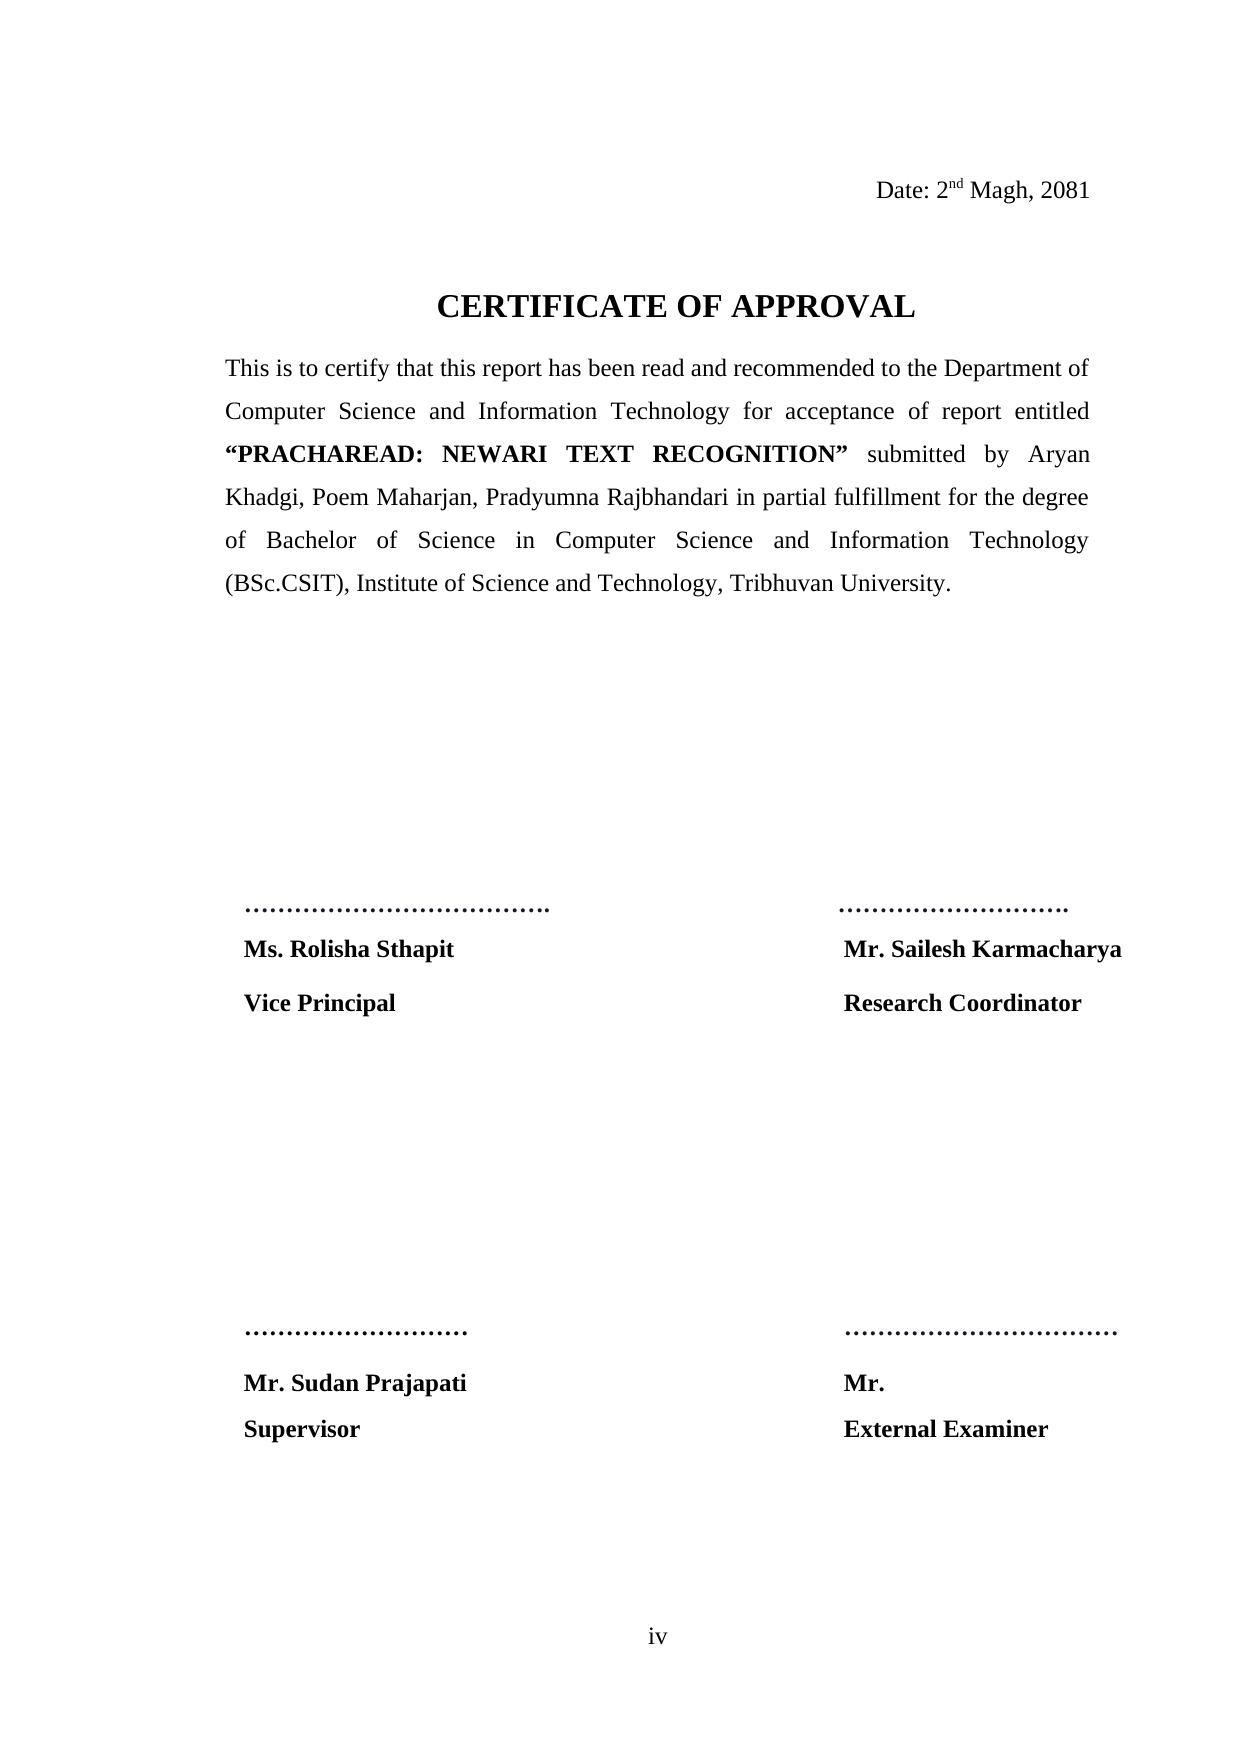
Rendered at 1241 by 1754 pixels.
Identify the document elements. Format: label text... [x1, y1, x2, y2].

table_cell Mr. Sudan Prajapati [225, 1353, 825, 1399]
table_cell Vice Principal [225, 983, 825, 1307]
table_cell Mr. Sailesh Karmacharya [825, 930, 1123, 983]
table_cell Ms. Rolisha Sthapit [225, 930, 825, 983]
list This is to certify that this report has been read and recommended to the Department of Computer Science and Information Technology for acceptance of report entitled “PRACHAREAD: NEWARI TEXT RECOGNITION” submitted by Aryan Khadgi, Poem Maharjan, Pradyumna Rajbhandari in partial fulfillment for the degree of Bachelor of Science in Computer Science and Information Technology (BSc.CSIT), Institute of Science and Technology, Tribhuvan University. [225, 353, 1090, 597]
list Date: 2nd Magh, 2081 [225, 175, 1090, 204]
table_cell ……………………… [225, 1307, 825, 1353]
table_header ………………………. [825, 884, 1123, 930]
table_cell …………………………… [825, 1307, 1123, 1353]
table_cell Research Coordinator [825, 983, 1123, 1307]
table_cell Supervisor [225, 1399, 825, 1445]
table_header ………………………………. [225, 884, 825, 930]
subtitle CERTIFICATE OF APPROVAL [262, 286, 1090, 324]
table_cell Mr. [825, 1353, 1123, 1399]
table_cell External Examiner [825, 1399, 1123, 1445]
